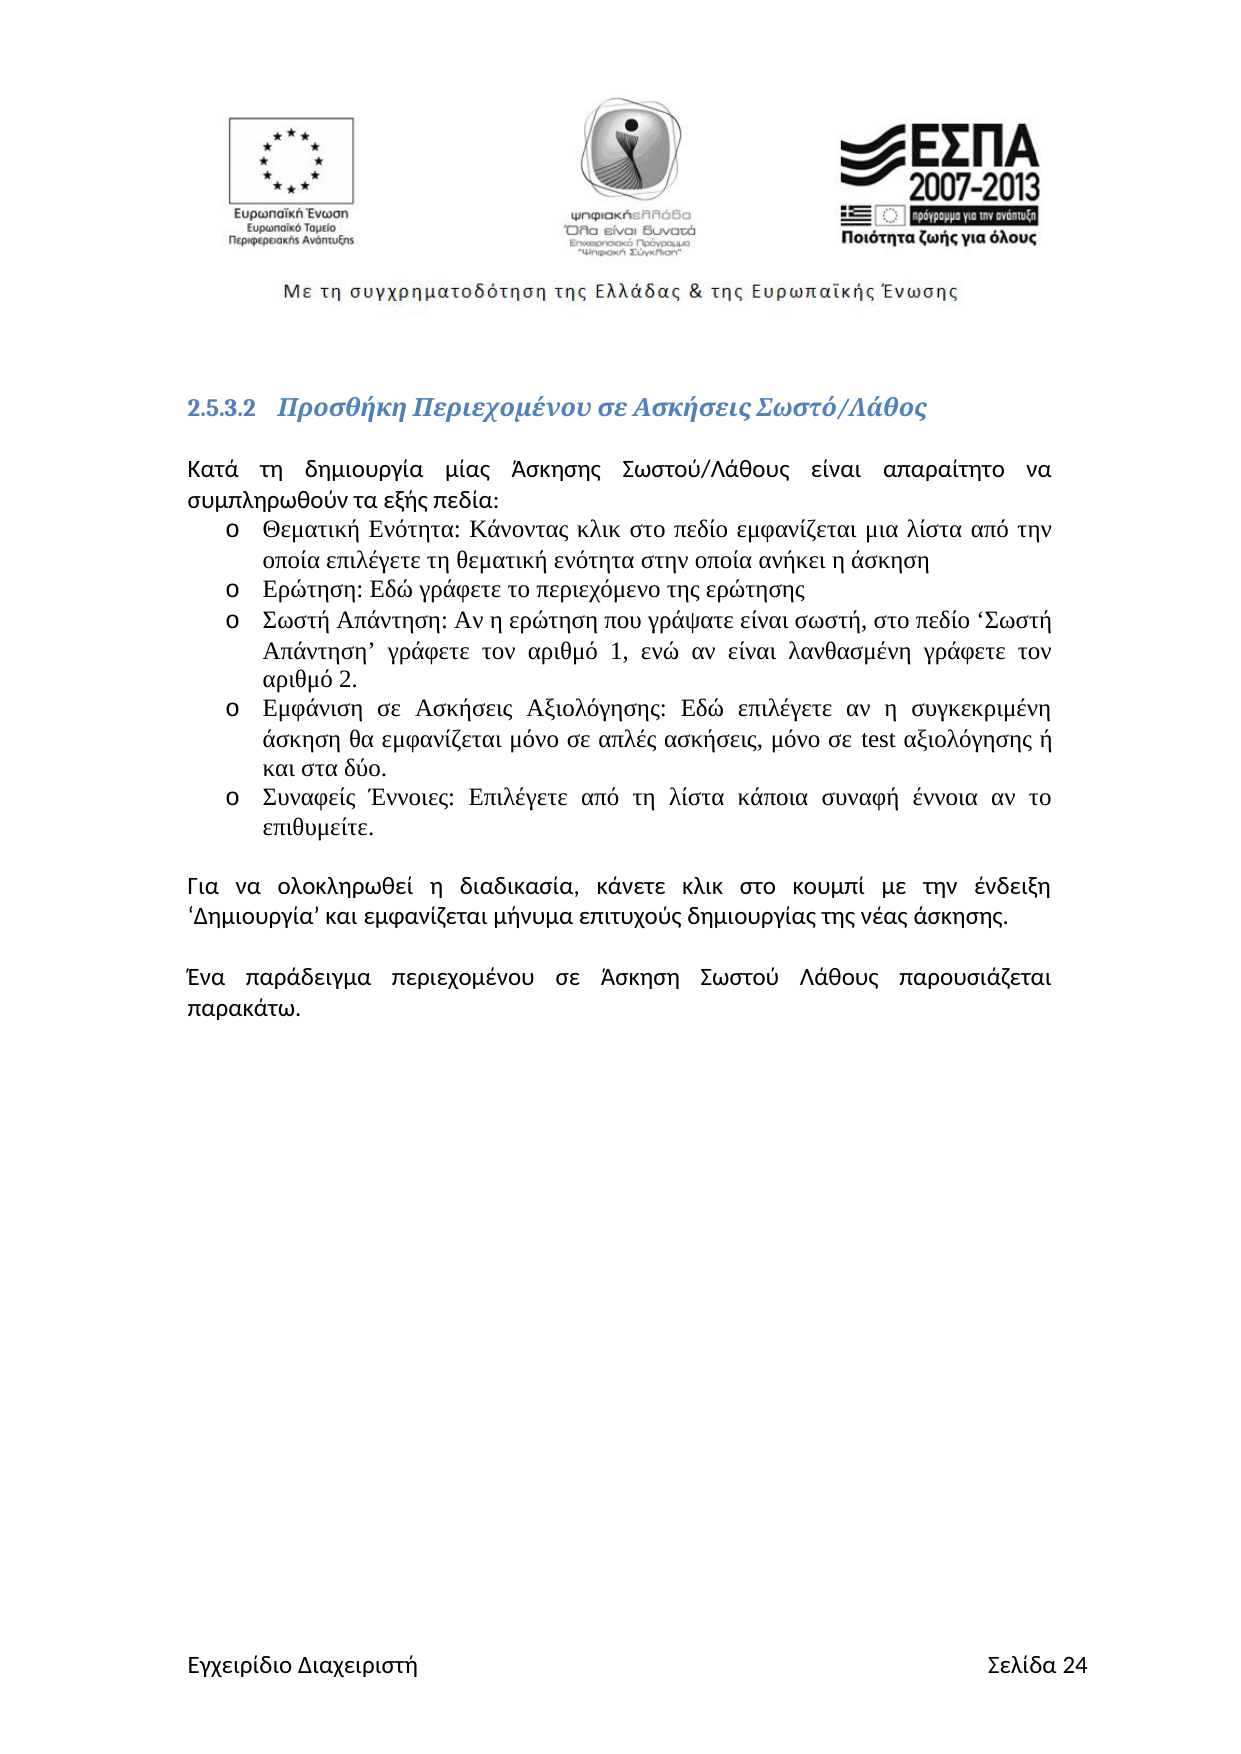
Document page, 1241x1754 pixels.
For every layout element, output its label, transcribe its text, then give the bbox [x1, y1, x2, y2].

text Για να ολοκληρωθεί η διαδικασία, κάνετε κλικ στο κουμπί με την ένδειξη ‘Δημιουργία’ και εμφανίζεται μήνυμα επιτυχούς δημιουργίας της νέας άσκησης. [187, 870, 1053, 931]
list Ερώτηση: Εδώ γράφετε το περιεχόμενο της ερώτησης [225, 574, 1053, 605]
text Κατά τη δημιουργία μίας Άσκησης Σωστού/Λάθους είναι απαραίτητο να συμπληρωθούν τα εξής πεδία: [187, 453, 1053, 514]
list Θεματική Ενότητα: Κάνοντας κλικ στο πεδίο εμφανίζεται μια λίστα από την οποία επιλέγετε τη θεματική ενότητα στην οποία ανήκει η άσκηση [225, 514, 1053, 574]
list Συναφείς Έννοιες: Επιλέγετε από τη λίστα κάποια συναφή έννοια αν το επιθυμείτε.ννοια αν ﷽ννοιες: μώ αν είναι λανθασμξαρτε [225, 782, 1053, 841]
list Εμφάνιση σε Ασκήσεις Αξιολόγησης: Εδώ επιλέγετε αν η συγκεκριμένη άσκηση θα εμφανίζεται μόνο σε απλές ασκήσεις, μόνο σε test αξιολόγησης ή και στα δύο. [225, 693, 1053, 782]
picture [187, 73, 1088, 343]
subtitle Προσθήκη Περιεχομένου σε Ασκήσεις Σωστό/Λάθος [187, 394, 1053, 423]
list Σωστή Απάντηση: Αν η ερώτηση που γράψατε είναι σωστή, στο πεδίο ‘Σωστή Απάντηση’ γράφετε τον αριθμό 1, ενώ αν είναι λανθασμένη γράφετε τον αριθμό 2. [225, 605, 1053, 693]
text Ένα παράδειγμα περιεχομένου σε Άσκηση Σωστού Λάθους παρουσιάζεται παρακάτω. [187, 962, 1053, 1023]
